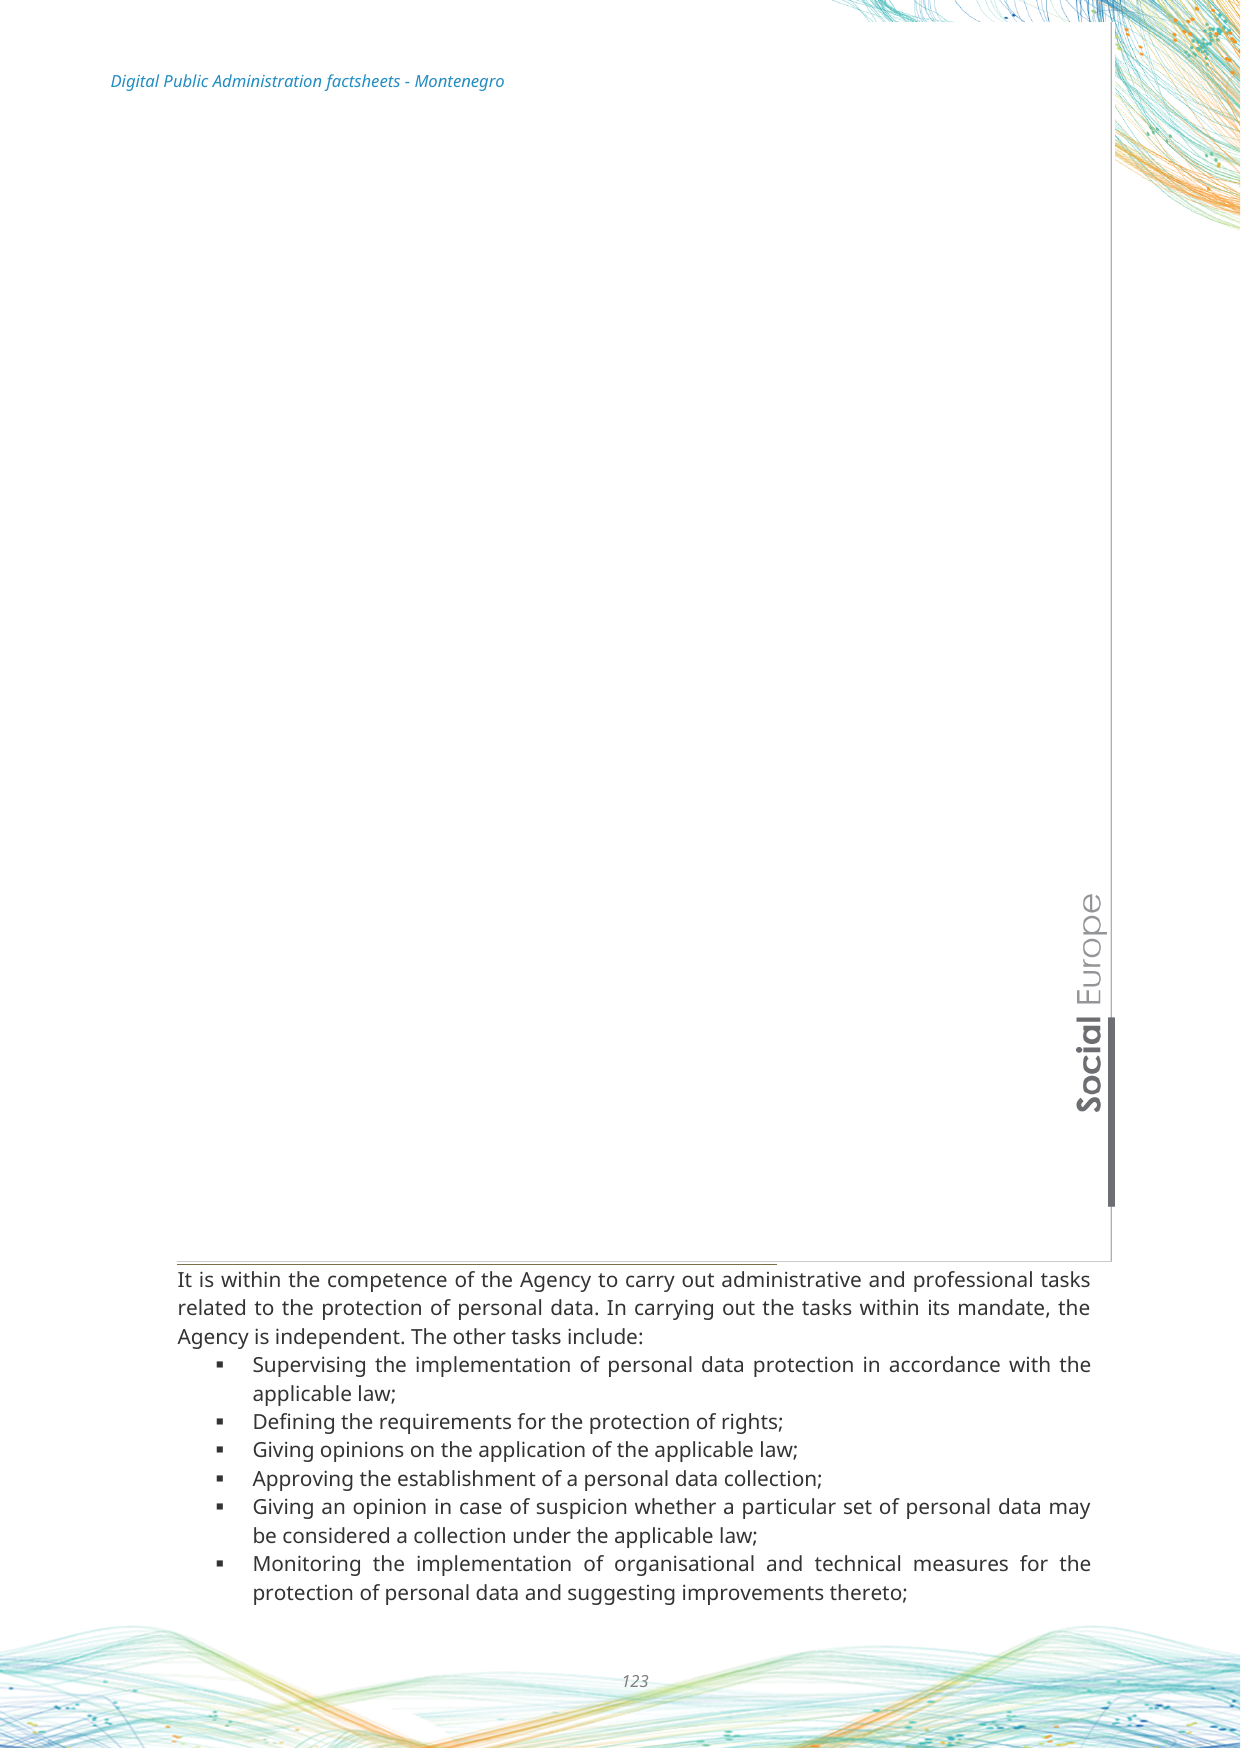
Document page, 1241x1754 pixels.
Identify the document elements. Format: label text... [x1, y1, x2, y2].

list Monitoring the implementation of organisational and technical measures for the protection of personal data and suggesting improvements thereto; [215, 1549, 1092, 1606]
list Defining the requirements for the protection of rights; [215, 1407, 1092, 1436]
list Giving opinions on the application of the applicable law; [215, 1436, 1092, 1464]
list Supervising the implementation of personal data protection in accordance with the applicable law; [215, 1350, 1092, 1407]
list Giving an opinion in case of suspicion whether a particular set of personal data may be considered a collection under the applicable law; [215, 1492, 1092, 1549]
text It is within the competence of the Agency to carry out administrative and professional tasks related to the protection of personal data. In carrying out the tasks within its mandate, the Agency is independent. The other tasks include: [177, 1265, 1092, 1350]
list Approving the establishment of a personal data collection; [215, 1464, 1092, 1492]
picture [177, 0, 1241, 1262]
picture [0, 1601, 1241, 1748]
